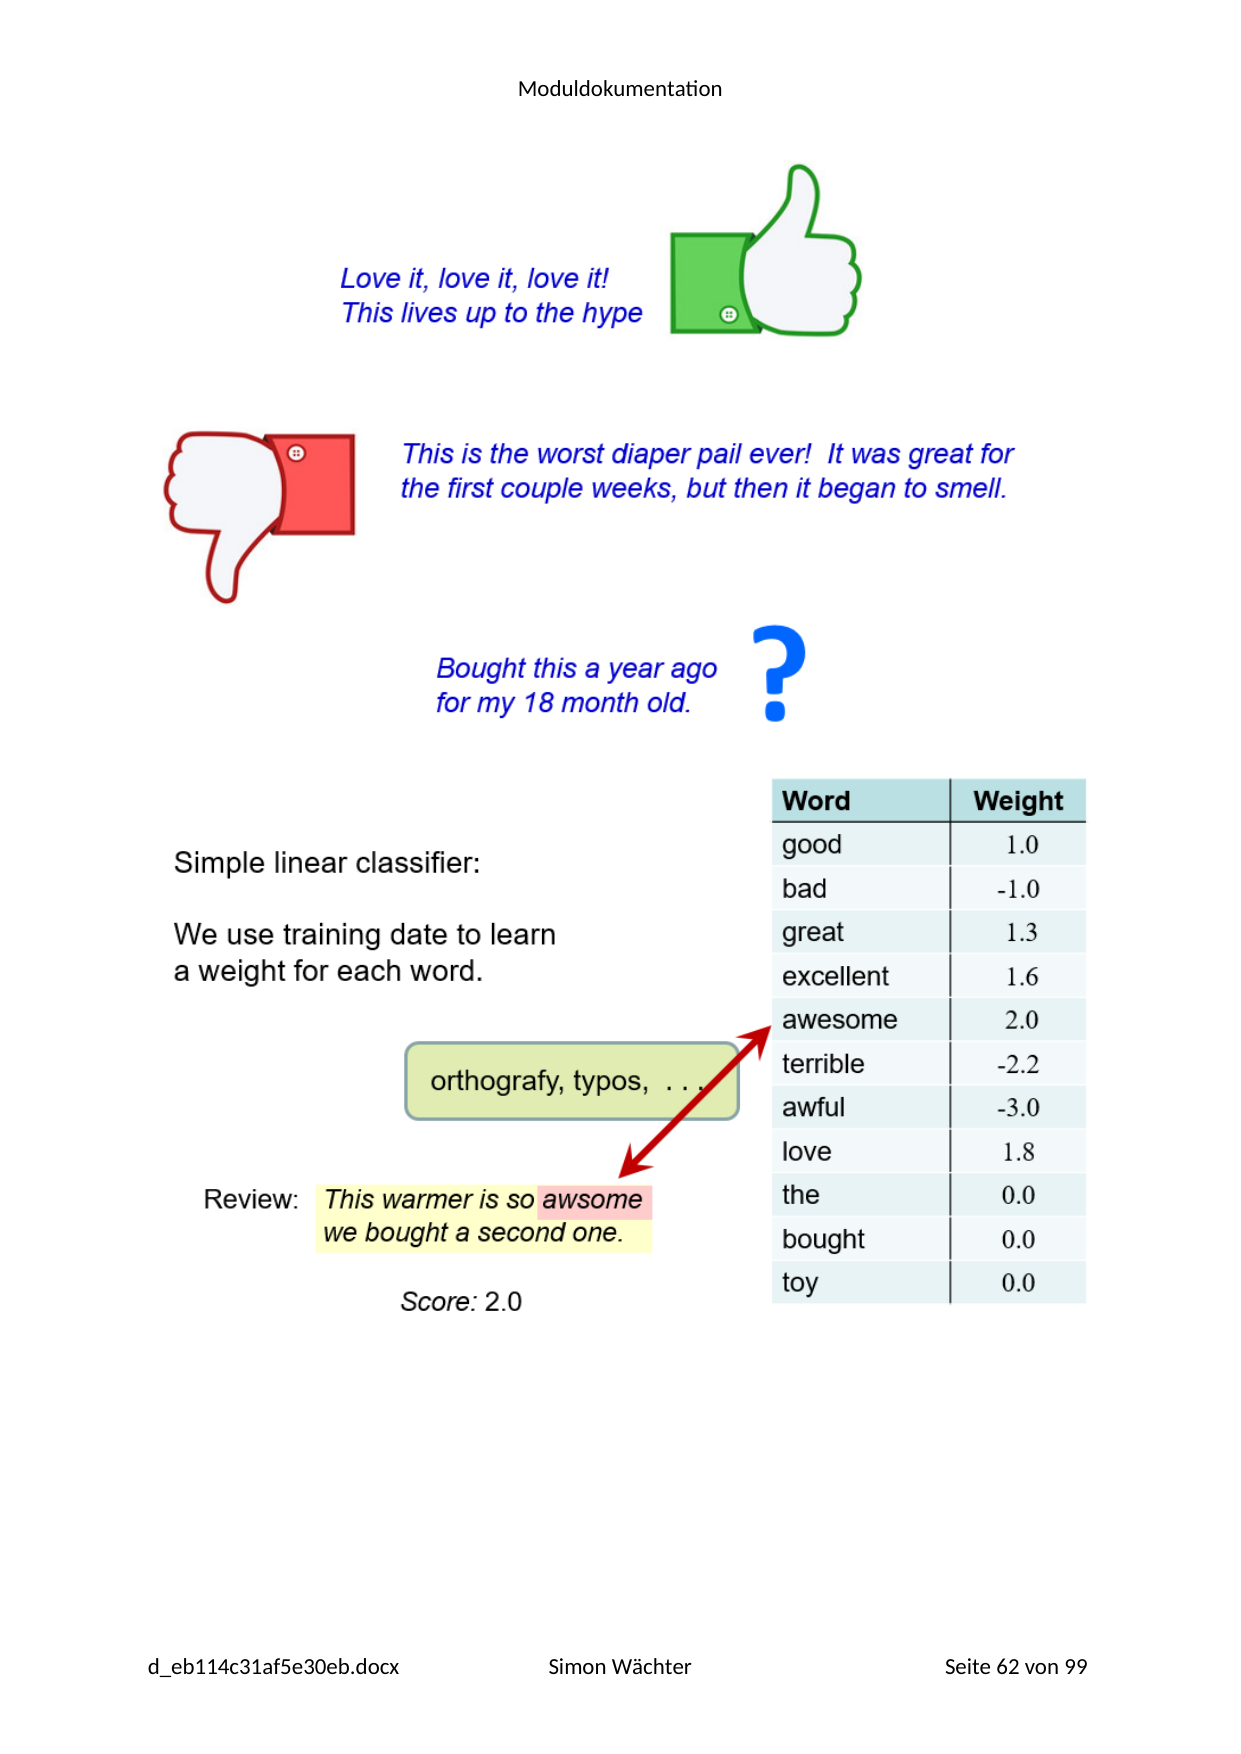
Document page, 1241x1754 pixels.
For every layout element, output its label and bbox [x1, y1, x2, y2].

picture [147, 147, 1093, 749]
picture [147, 767, 1093, 1336]
